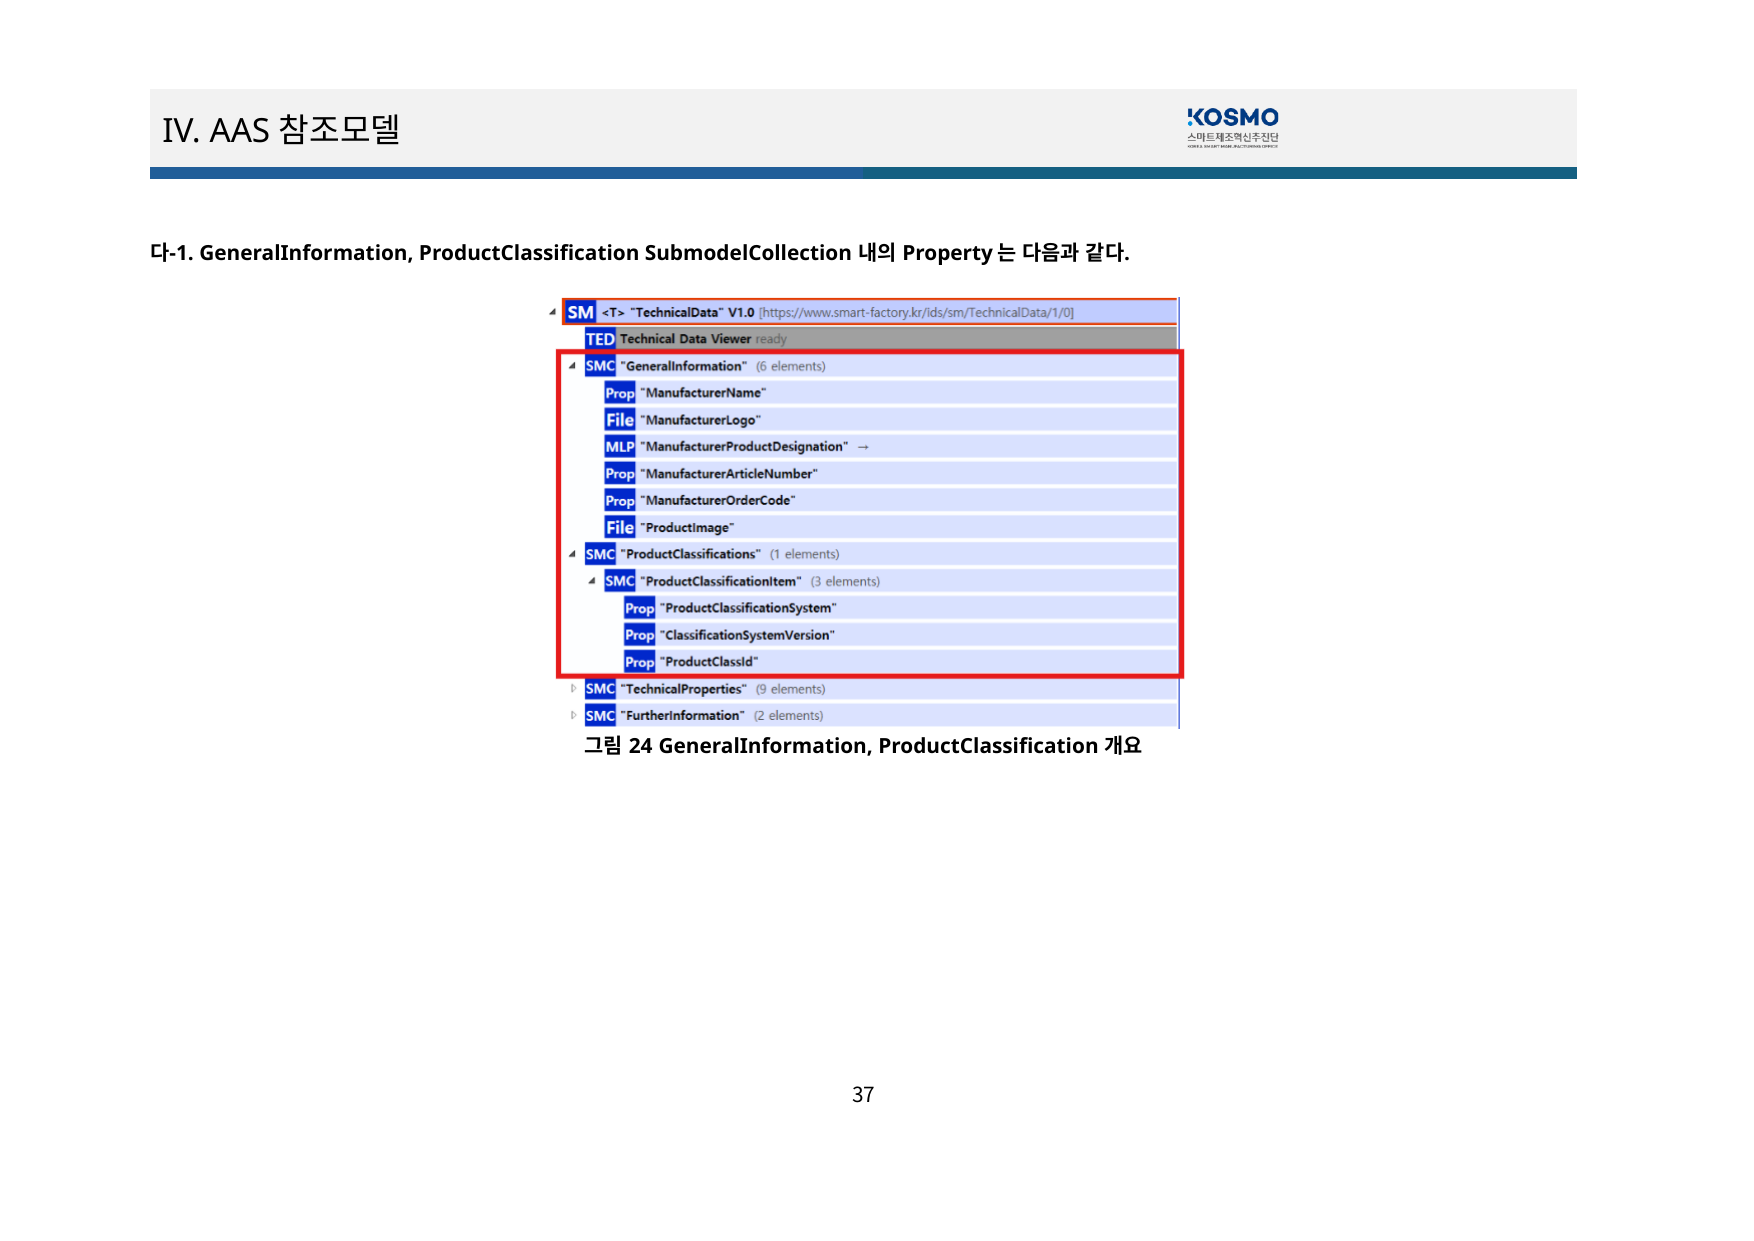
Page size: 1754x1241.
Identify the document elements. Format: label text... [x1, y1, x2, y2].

picture [1187, 108, 1279, 148]
text 다-1. GeneralInformation, ProductClassification SubmodelCollection 내의 Property는 다음과 같다. [150, 236, 1577, 266]
table_header 그림 24 GeneralInformation, ProductClassification 개요 [150, 295, 1577, 762]
picture [542, 297, 1185, 729]
